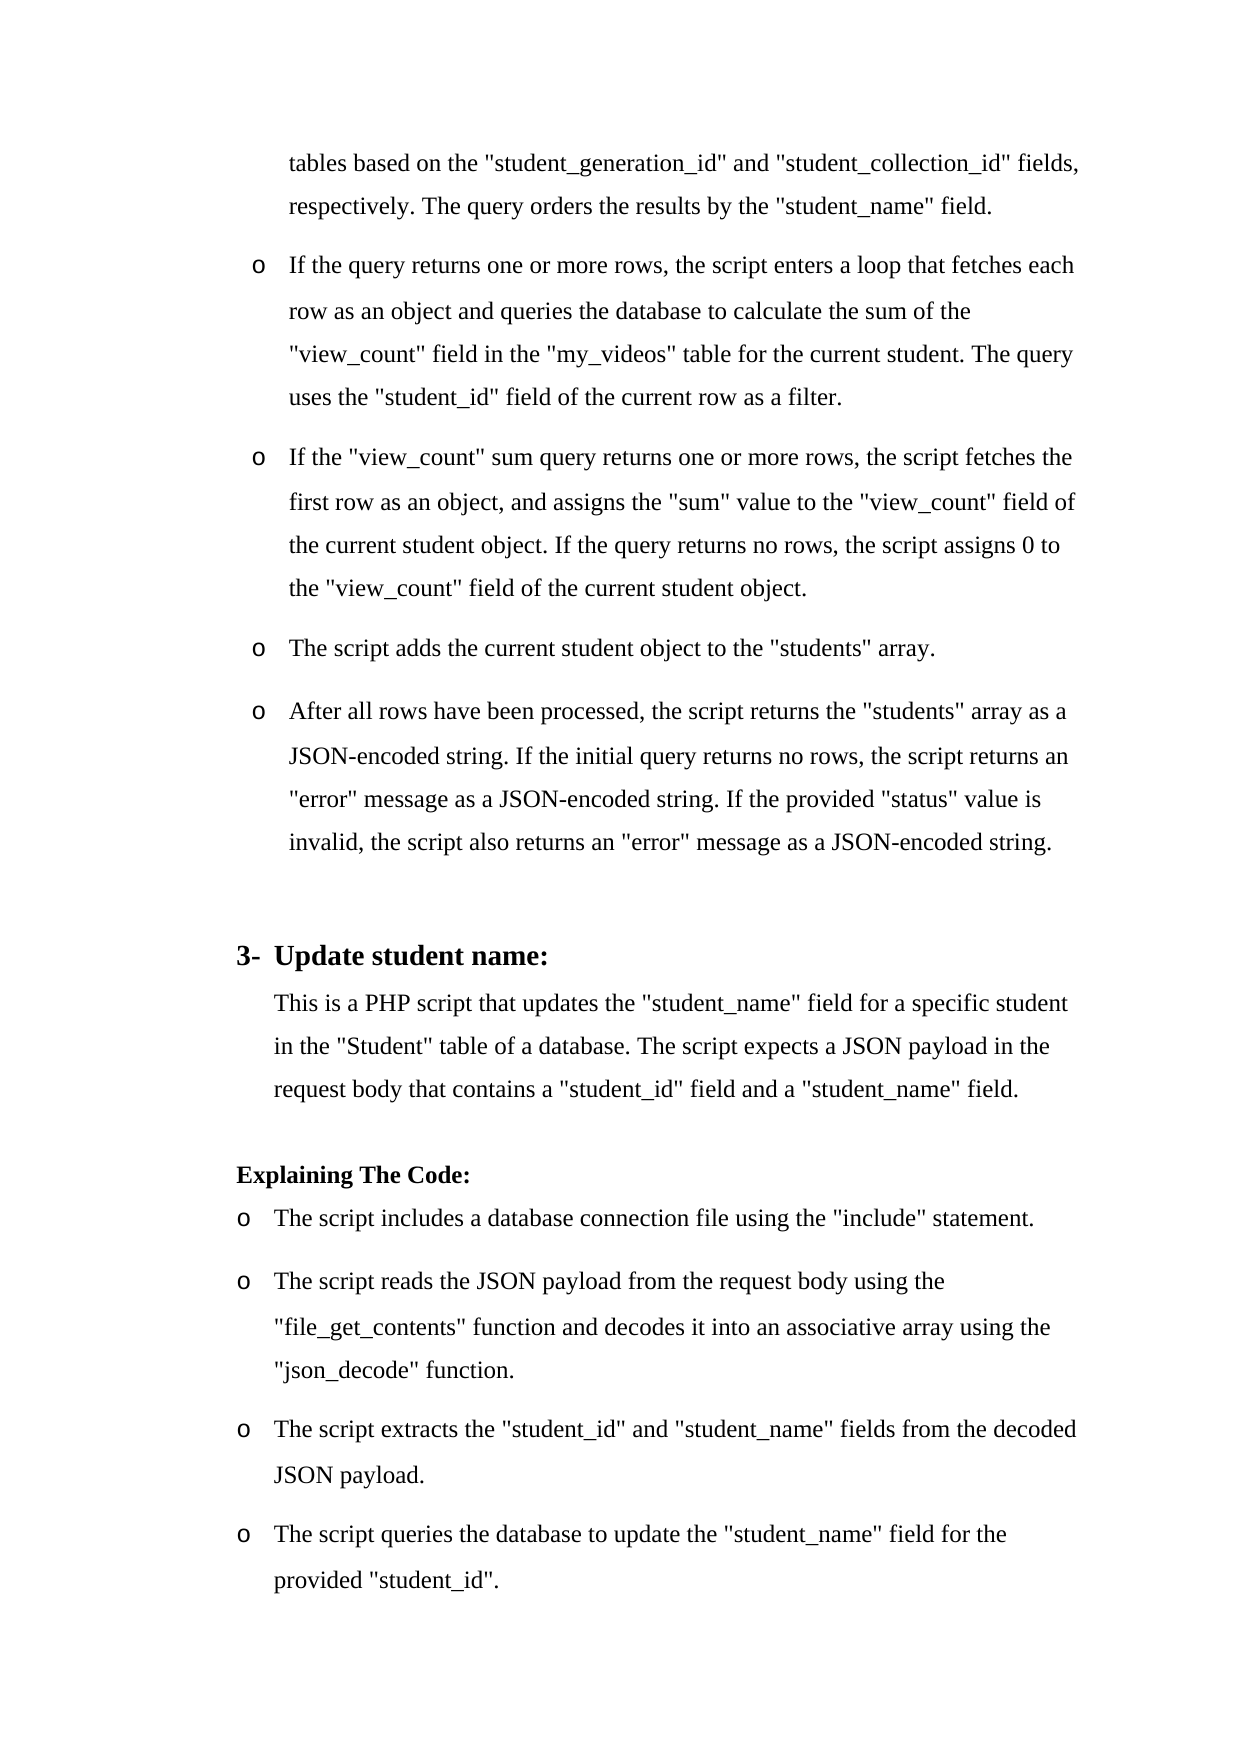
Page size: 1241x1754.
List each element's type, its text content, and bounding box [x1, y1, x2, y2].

list The script extracts the "student_id" and "student_name" fields from the decoded JSON payload. [236, 1414, 1092, 1488]
list The script reads the JSON payload from the request body using the "file_get_contents" function and decodes it into an associative array using the "json_decode" function. [236, 1266, 1092, 1383]
list If the "view_count" sum query returns one or more rows, the script fetches the first row as an object, and assigns the "sum" value to the "view_count" field of the current student object. If the query returns no rows, the script assigns 0 to the "view_count" field of the current student object. [251, 442, 1092, 602]
list The script queries the database to update the "student_name" field for the provided "student_id". [236, 1519, 1092, 1593]
list If the query returns one or more rows, the script enters a loop that fetches each row as an object and queries the database to calculate the sum of the "view_count" field in the "my_videos" table for the current student. The query uses the "student_id" field of the current row as a filter. [251, 251, 1092, 411]
text This is a PHP script that updates the "student_name" field for a specific student in the "Student" table of a database. The script expects a JSON payload in the request body that contains a "student_id" field and a "student_name" field. [274, 988, 1092, 1103]
list The script adds the current student object to the "students" array. [251, 633, 1092, 664]
text Explaining The Code: [236, 1160, 1092, 1189]
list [251, 148, 1092, 219]
list Update student name: [236, 938, 1092, 971]
list After all rows have been processed, the script returns the "students" array as a JSON-encoded string. If the initial query returns no rows, the script returns an "error" message as a JSON-encoded string. If the provided "status" value is invalid, the script also returns an "error" message as a JSON-encoded string. [251, 696, 1092, 856]
list The script includes a database connection file using the "include" statement. [236, 1203, 1092, 1234]
